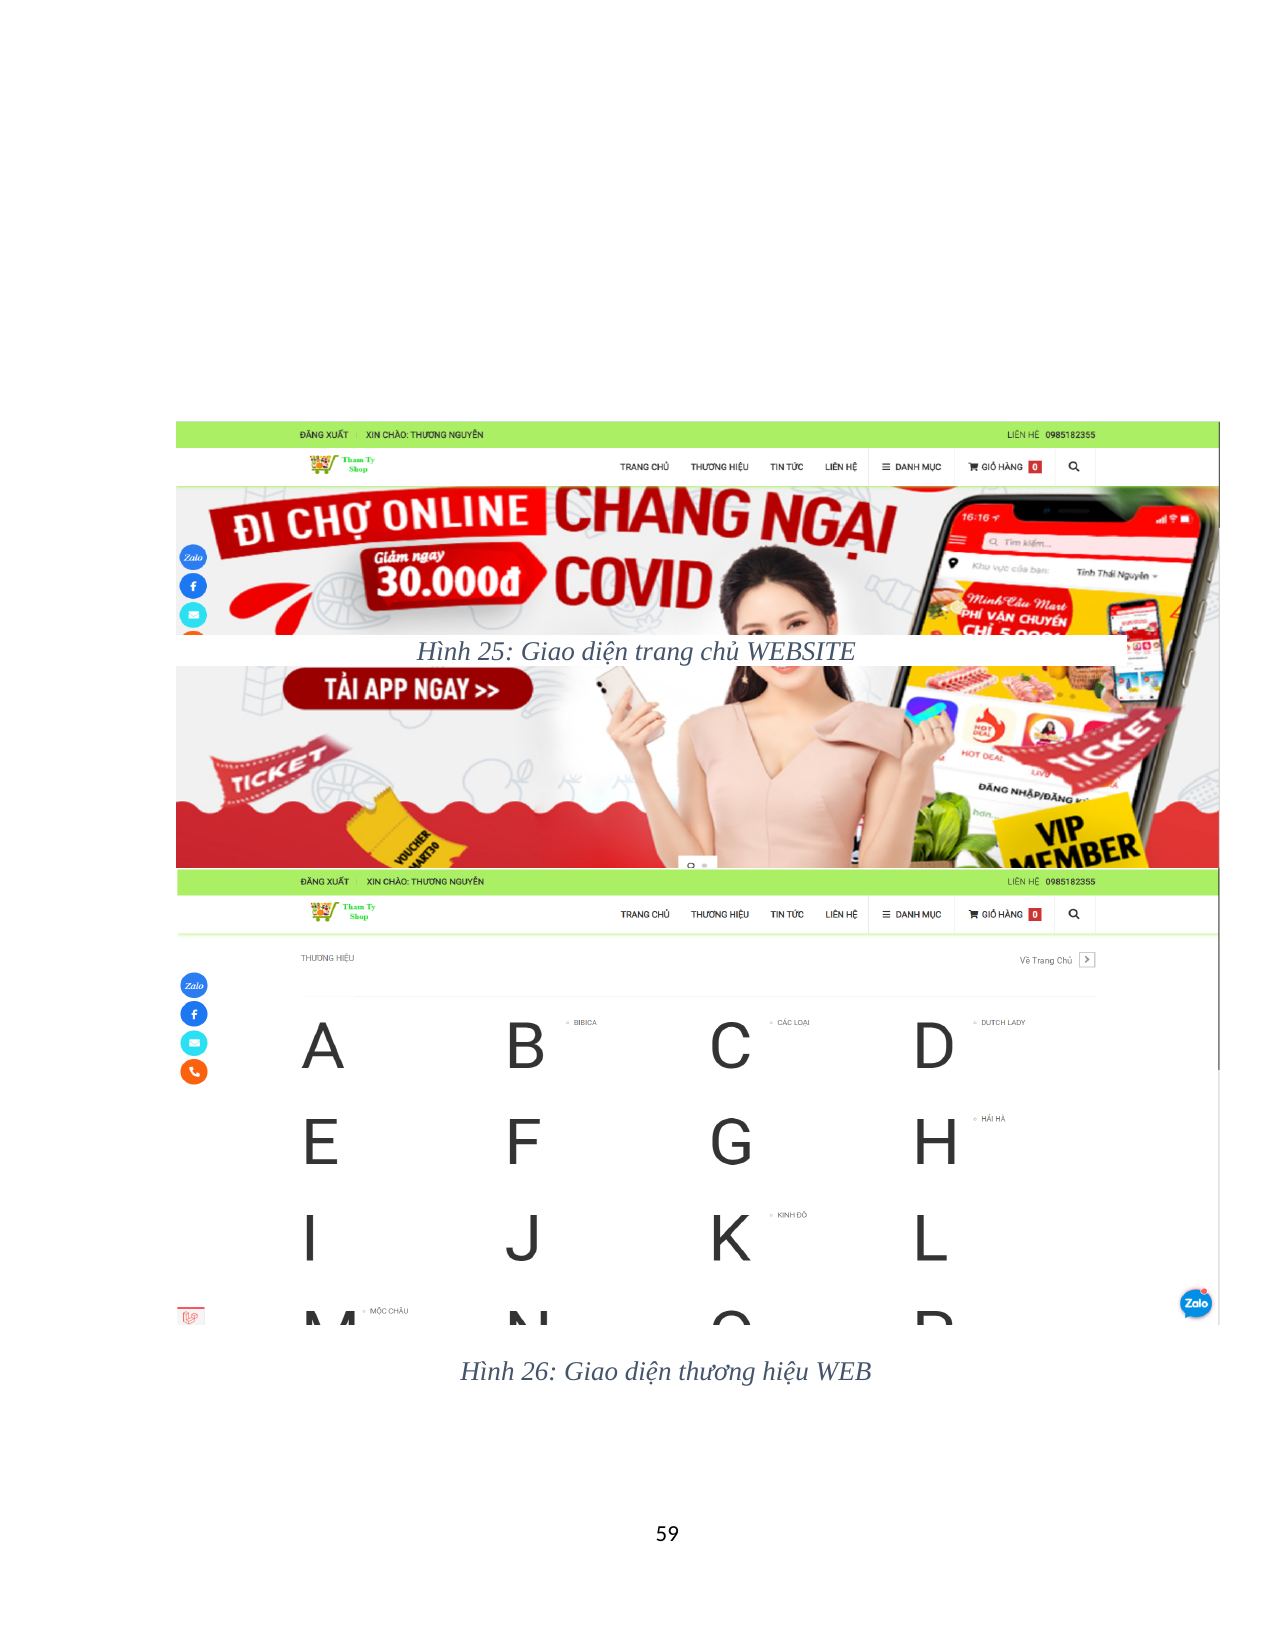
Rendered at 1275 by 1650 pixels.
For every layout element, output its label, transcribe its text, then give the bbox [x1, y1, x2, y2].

text Hình 26: Giao diện thương hiệu WEB [177, 1356, 1157, 1387]
picture [176, 421, 1220, 1325]
